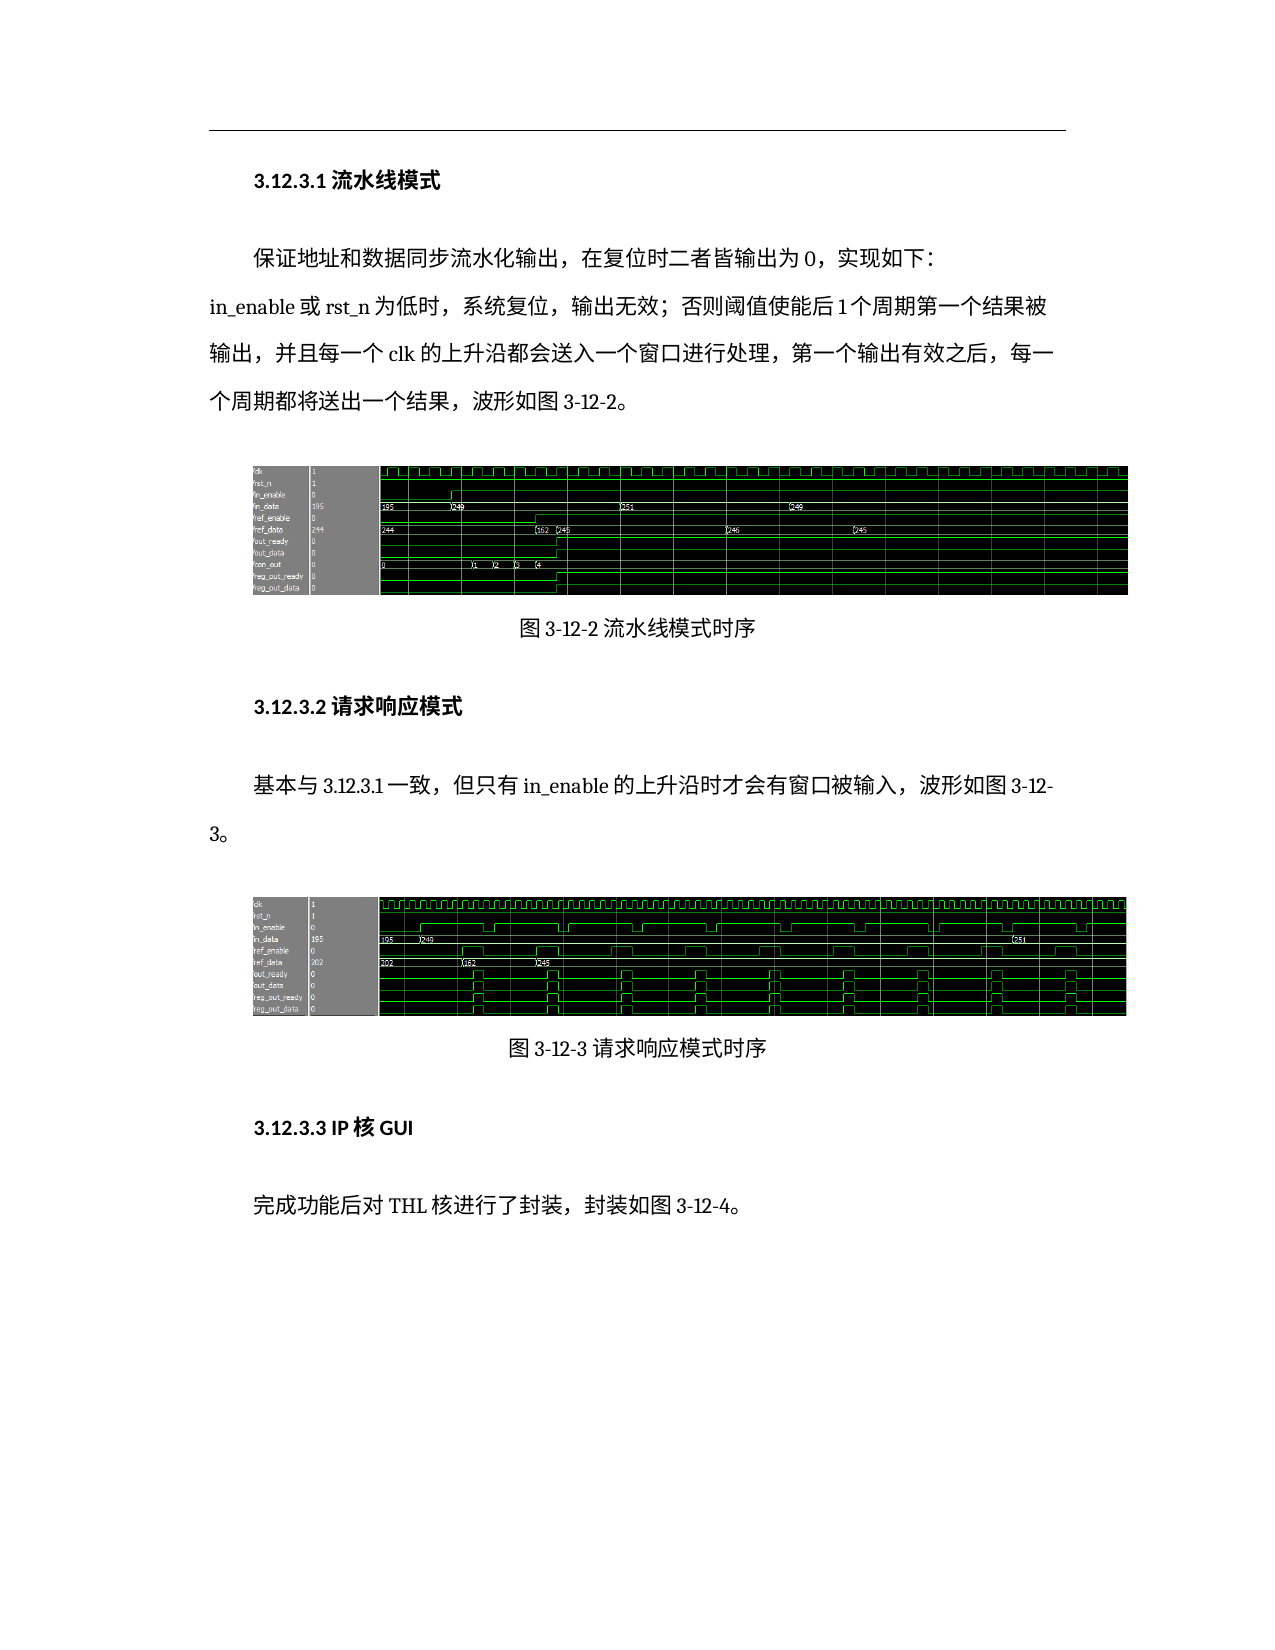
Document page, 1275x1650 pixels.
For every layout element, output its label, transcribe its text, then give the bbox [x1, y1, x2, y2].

text 完成功能后对THL核进行了封装，封装如图3-12-4。 [209, 1188, 1066, 1258]
text 保证地址和数据同步流水化输出，在复位时二者皆输出为0，实现如下： in_enable或rst_n为低时，系统复位，输出无效；否则阈值使能后1个周期第一个结果被输出，并且每一个clk的上升沿都会送入一个窗口进行处理，第一个输出有效之后，每一个周期都将送出一个结果，波形如图3-12-2。 [209, 241, 1066, 453]
picture [253, 466, 1129, 595]
subtitle 3.12.3.3 IP核GUI [209, 1110, 1066, 1141]
text 基本与3.12.3.1一致，但只有in_enable的上升沿时才会有窗口被输入，波形如图3-12-3。 [209, 768, 1066, 885]
picture [253, 897, 1129, 1016]
subtitle 3.12.3.1 流水线模式 [209, 163, 1066, 194]
subtitle 3.12.3.2 请求响应模式 [209, 689, 1066, 721]
